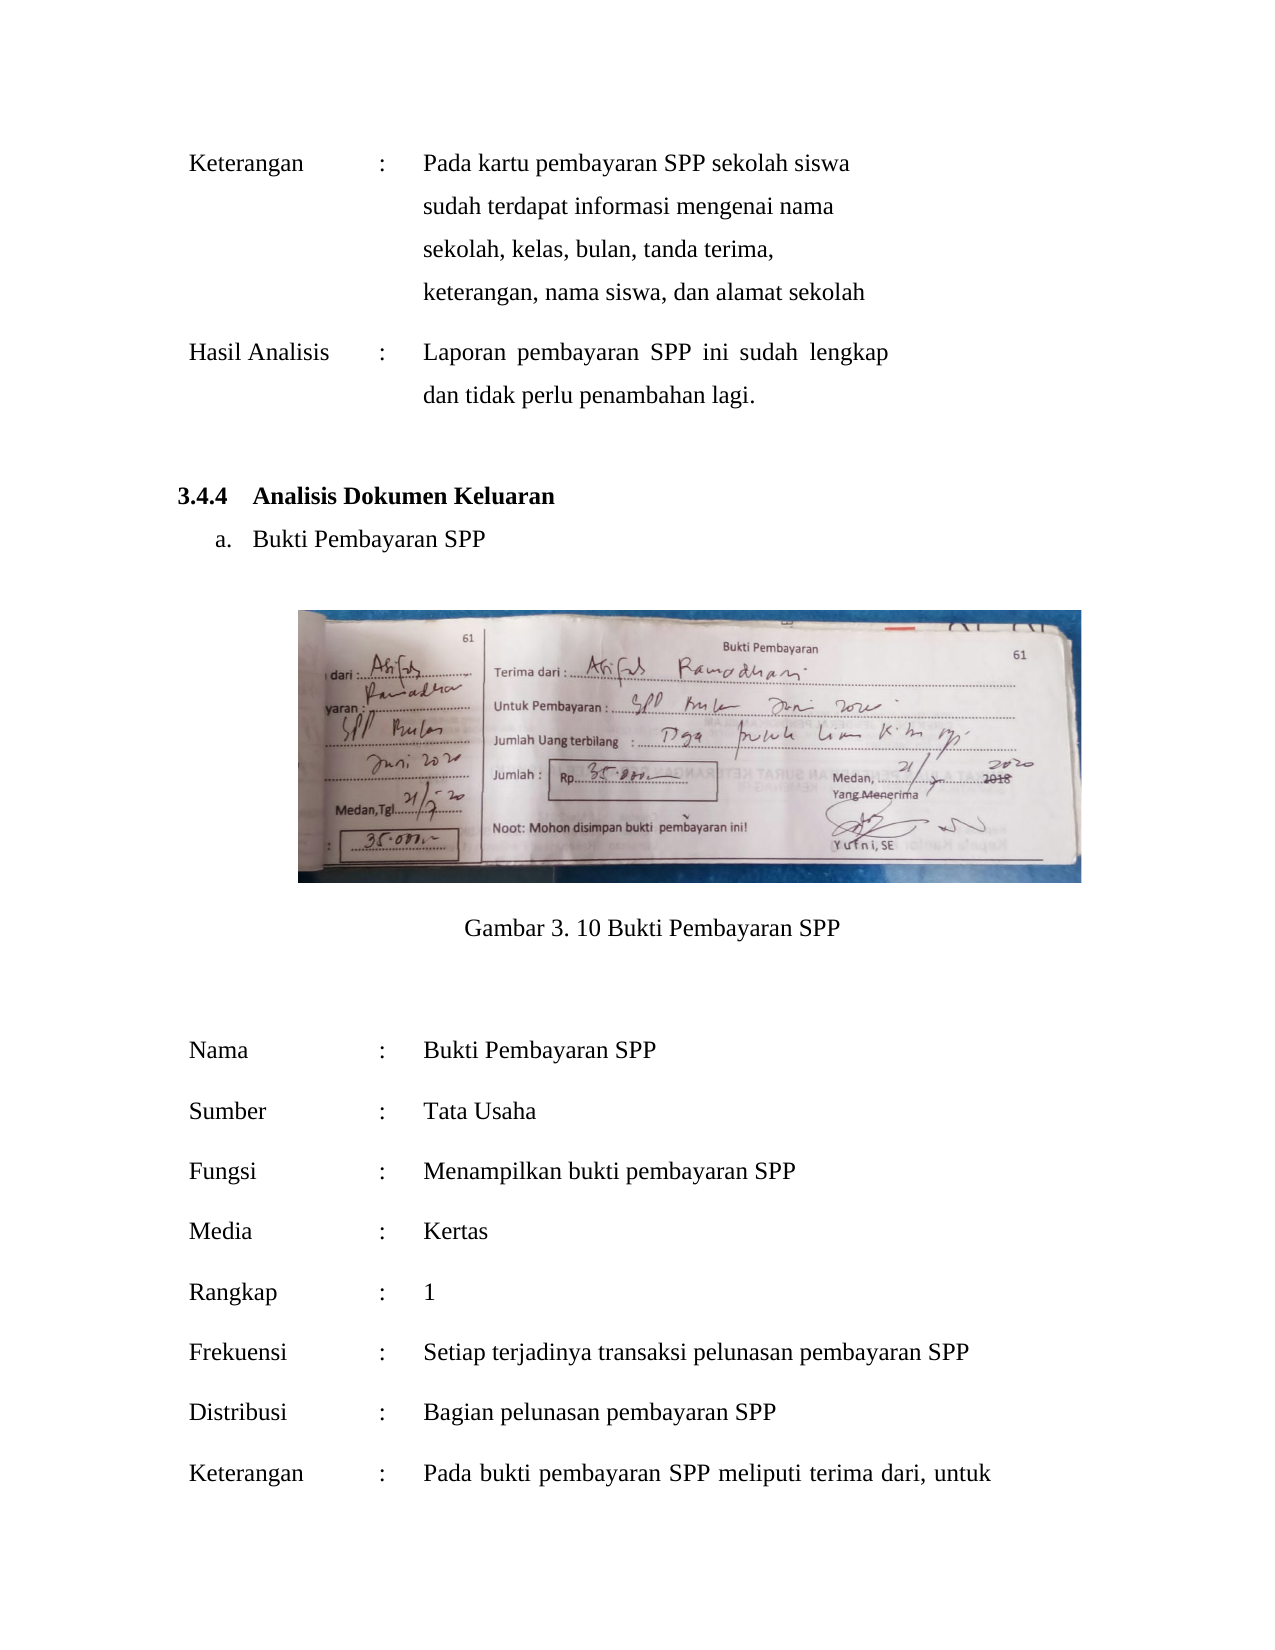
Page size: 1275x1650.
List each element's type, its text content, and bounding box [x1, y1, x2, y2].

table_cell : [368, 1096, 412, 1156]
table_cell Keterangan [177, 1458, 367, 1486]
table_cell Menampilkan bukti pembayaran SPP [412, 1156, 1003, 1216]
table_cell Tata Usaha [412, 1096, 1003, 1156]
subtitle Analisis Dokumen Keluaran [177, 481, 1127, 510]
table_cell Fungsi [177, 1156, 367, 1216]
table_cell Media [177, 1216, 367, 1277]
table_header Bukti Pembayaran SPP [412, 1036, 1003, 1096]
picture [298, 610, 1082, 883]
table_cell Bagian pelunasan pembayaran SPP [412, 1398, 1003, 1458]
table_cell Setiap terjadinya transaksi pelunasan pembayaran SPP [412, 1337, 1003, 1397]
table_cell Sumber [177, 1096, 367, 1156]
table_cell : [368, 1337, 412, 1397]
table_header Nama [177, 1036, 367, 1096]
table_cell : [368, 1458, 412, 1486]
table_cell Rangkap [177, 1277, 367, 1337]
table_cell : [368, 338, 412, 422]
table_cell : [368, 1277, 412, 1337]
table_cell : [368, 148, 412, 337]
list Bukti Pembayaran SPP [215, 524, 1127, 553]
table_cell Laporan pembayaran SPP ini sudah lengkap dan tidak perlu penambahan lagi. [412, 338, 899, 422]
table_cell Hasil Analisis [177, 338, 367, 422]
table_cell : [368, 1156, 412, 1216]
table_header : [368, 1036, 412, 1096]
table_cell Distribusi [177, 1398, 367, 1458]
table_cell : [368, 1216, 412, 1277]
table_cell Kertas [412, 1216, 1003, 1277]
text Gambar 3. 10 Bukti Pembayaran SPP [177, 913, 1127, 942]
table_cell Keterangan [177, 148, 367, 337]
table_cell 1 [412, 1277, 1003, 1337]
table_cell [412, 1458, 1003, 1486]
table_cell Pada kartu pembayaran SPP sekolah siswa sudah terdapat informasi mengenai nama sekolah, kelas, bulan, tanda terima, keterangan, nama siswa, dan alamat sekolah [412, 148, 899, 337]
table_cell Frekuensi [177, 1337, 367, 1397]
table_cell : [368, 1398, 412, 1458]
